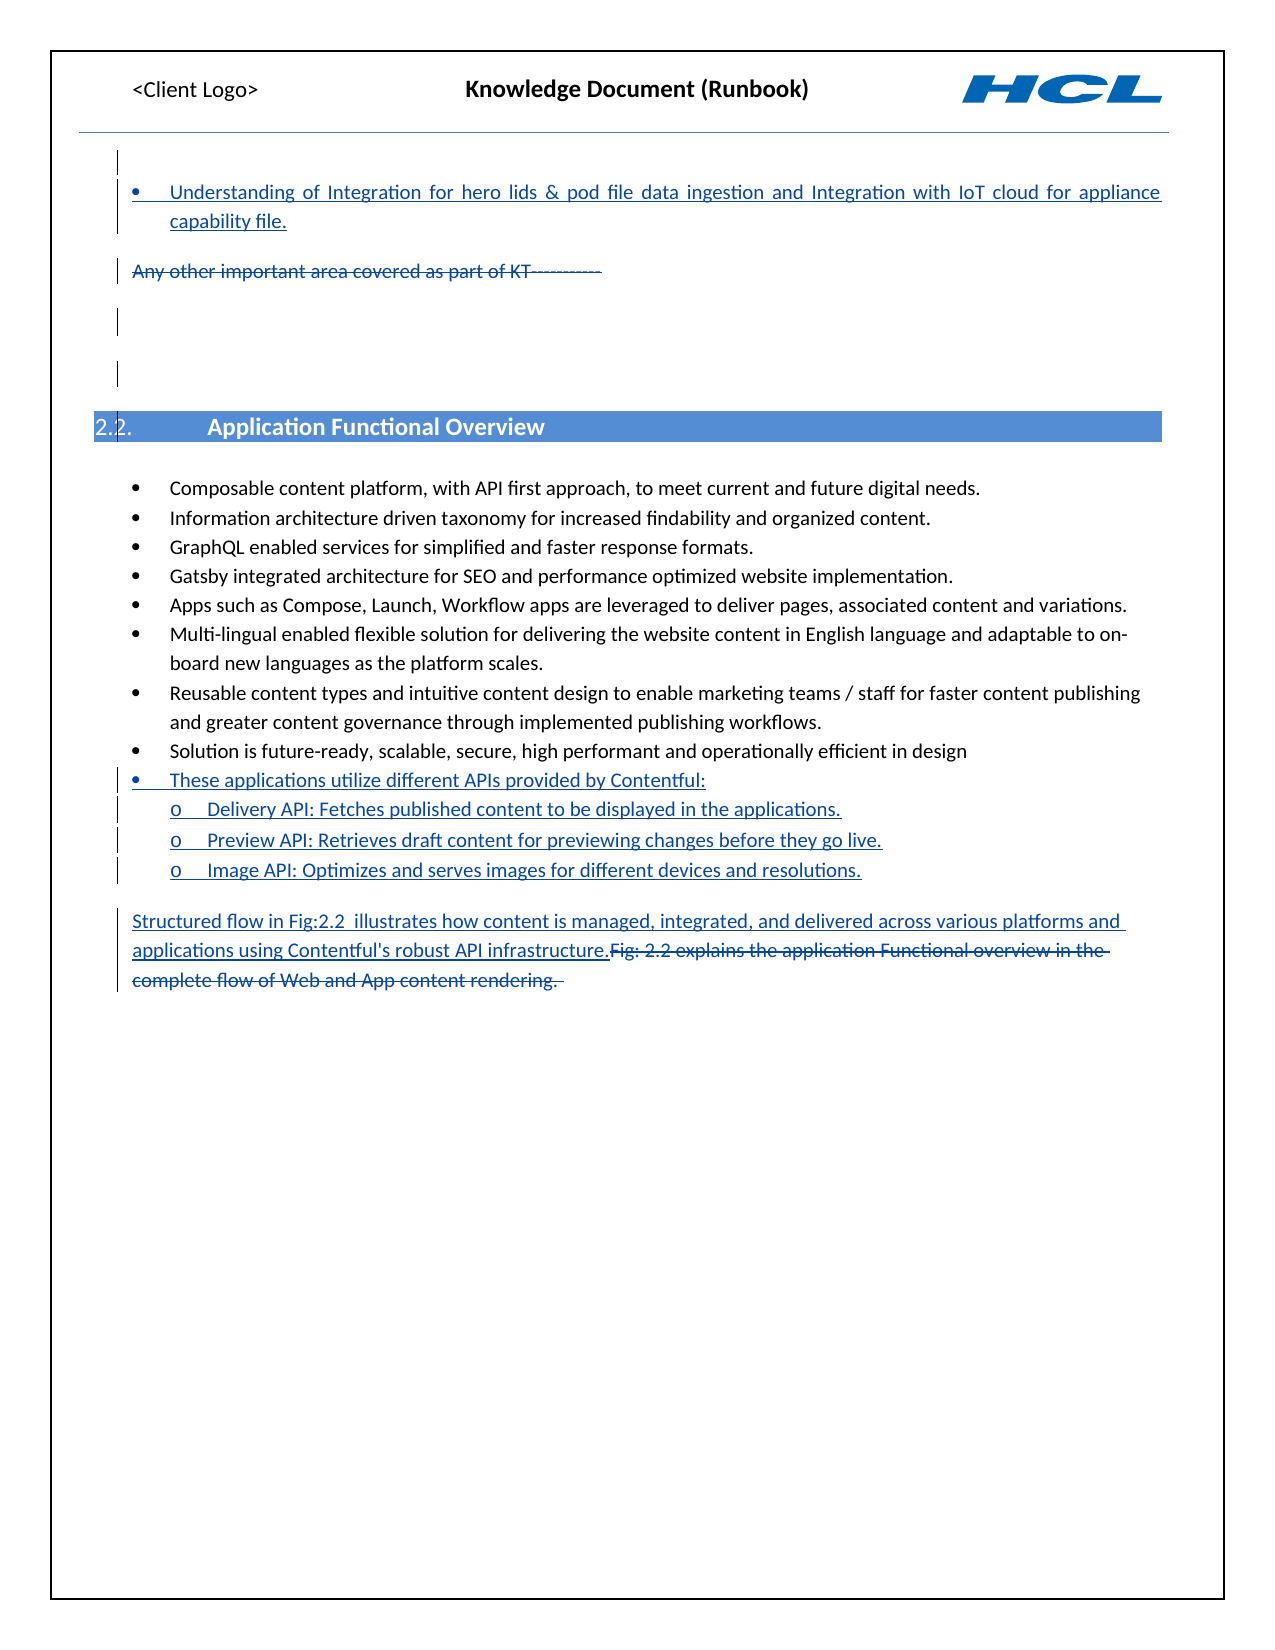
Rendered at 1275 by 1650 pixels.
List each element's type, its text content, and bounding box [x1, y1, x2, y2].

list Reusable content types and intuitive content design to enable marketing teams / staff for faster content publishing and greater content governance through implemented publishing workflows. [132, 680, 1162, 734]
list Composable content platform, with API first approach, to meet current and future digital needs. [132, 476, 1162, 501]
list Multi-lingual enabled flexible solution for delivering the website content in English language and adaptable to on-board new languages as the platform scales. [132, 621, 1162, 676]
text Application Functional Overview [118, 411, 1162, 442]
list Information architecture driven taxonomy for increased findability and organized content. [132, 505, 1162, 530]
list Gatsby integrated architecture for SEO and performance optimized website implementation. [132, 563, 1162, 588]
list Solution is future-ready, scalable, secure, high performant and operationally efficient in design [132, 738, 1162, 763]
list Apps such as Compose, Launch, Workflow apps are leveraged to deliver pages, associated content and variations. [132, 592, 1162, 618]
list GraphQL enabled services for simplified and faster response formats. [132, 534, 1162, 559]
